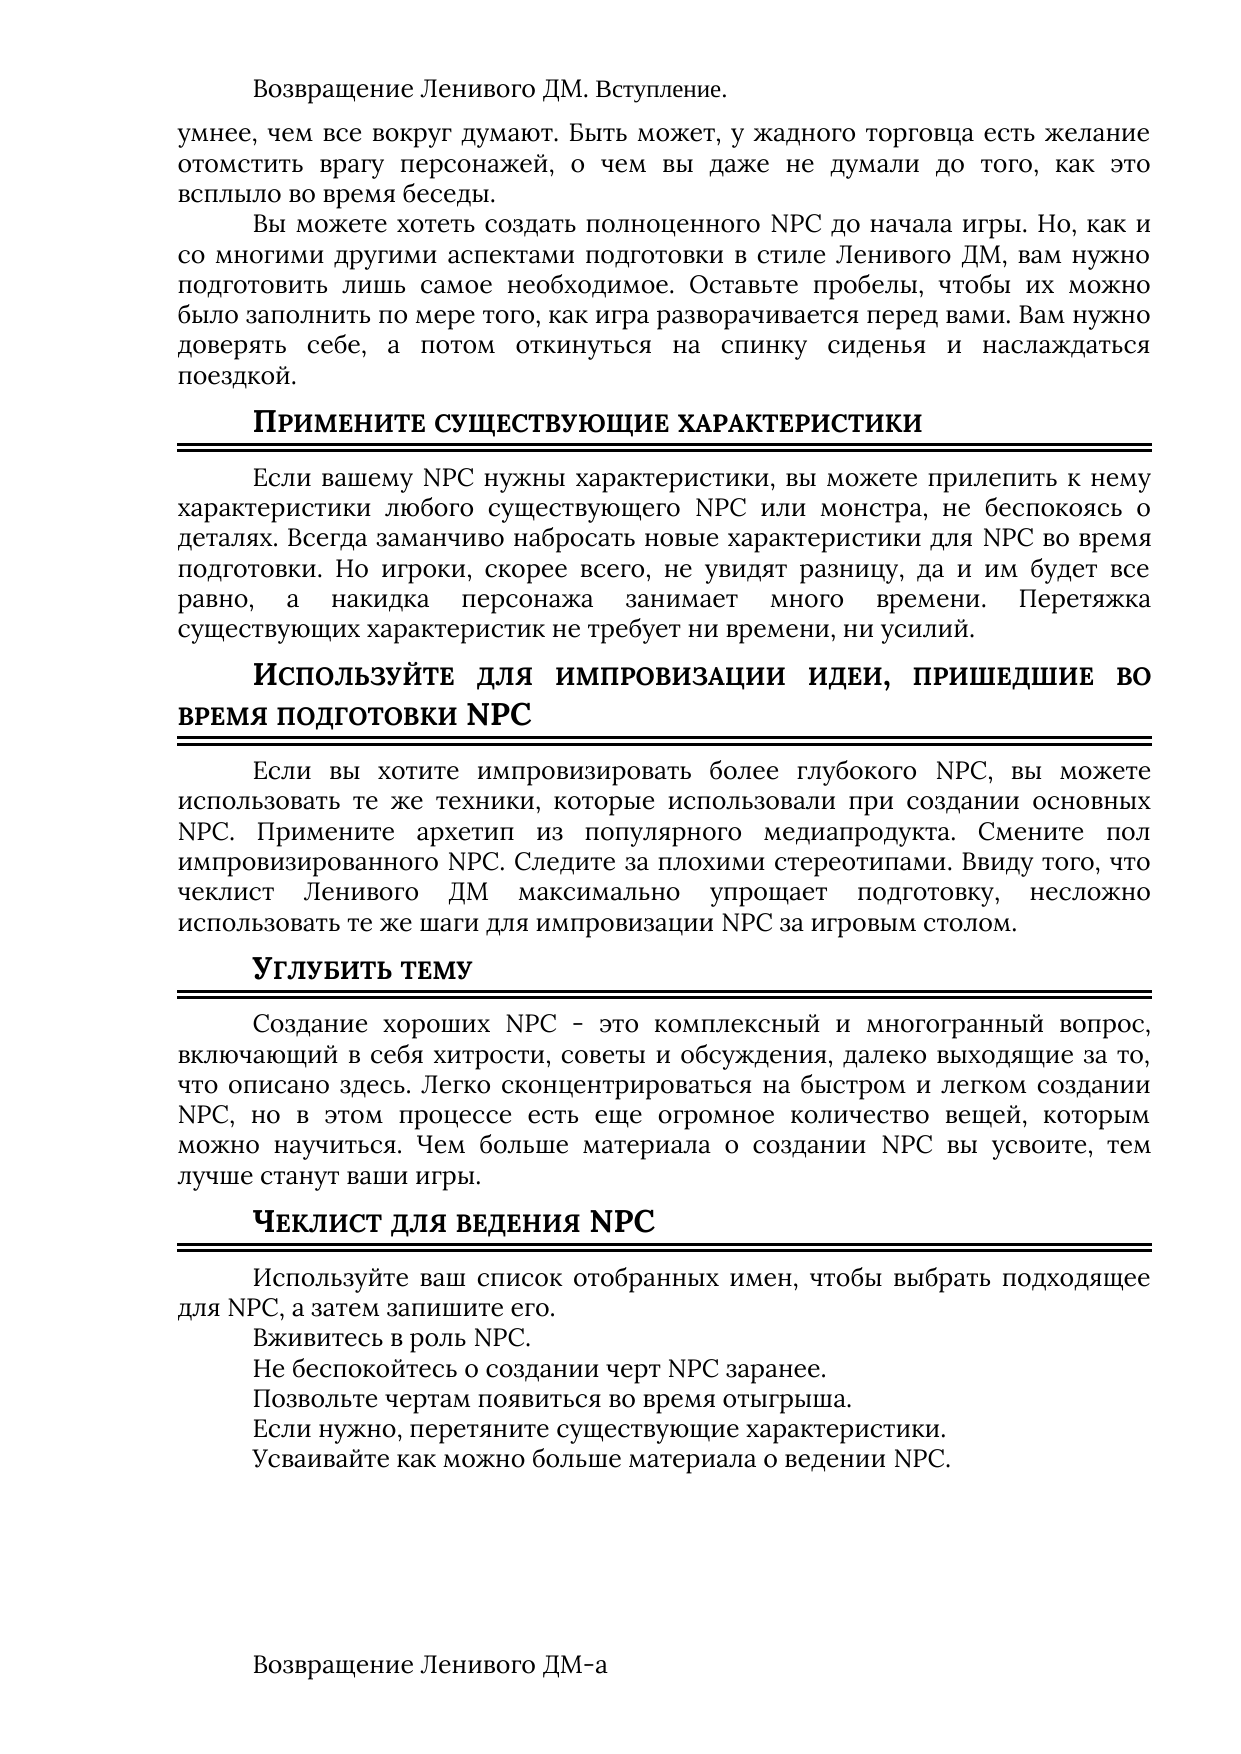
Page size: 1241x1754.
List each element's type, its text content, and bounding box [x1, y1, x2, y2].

subtitle Углубить тему [177, 948, 1152, 990]
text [177, 118, 1152, 209]
text Вы можете хотеть создать полноценного NPC до начала игры. Но, как и со многими другими аспектами подготовки в стиле Ленивого ДМ, вам нужно подготовить лишь самое необходимое. Оставьте пробелы, чтобы их можно было заполнить по мере того, как игра разворачивается перед вами. Вам нужно доверять себе, а потом откинуться на спинку сиденья и наслаждаться поездкой. [177, 209, 1152, 391]
text Вживитесь в роль NPC. [177, 1323, 1152, 1353]
subtitle Используйте для импровизации идеи, пришедшие во время подготовки NPC [177, 654, 1152, 736]
text Не беспокойтесь о создании черт NPC заранее. [177, 1353, 1152, 1384]
text Позвольте чертам появиться во время отыгрыша. [177, 1384, 1152, 1414]
subtitle Примените существующие характеристики [177, 401, 1152, 443]
text Если вашему NPC нужны характеристики, вы можете прилепить к нему характеристики любого существующего NPC или монстра, не беспокоясь о деталях. Всегда заманчиво набросать новые характеристики для NPC во время подготовки. Но игроки, скорее всего, не увидят разницу, да и им будет все равно, а накидка персонажа занимает много времени. Перетяжка существующих характеристик не требует ни времени, ни усилий. [177, 462, 1152, 644]
text Создание хороших NPC - это комплексный и многогранный вопрос, включающий в себя хитрости, советы и обсуждения, далеко выходящие за то, что описано здесь. Легко сконцентрироваться на быстром и легком создании NPC, но в этом процессе есть еще огромное количество вещей, которым можно научиться. Чем больше материала о создании NPC вы усвоите, тем лучше станут ваши игры. [177, 1009, 1152, 1191]
text Используйте ваш список отобранных имен, чтобы выбрать подходящее для NPC, а затем запишите его. [177, 1262, 1152, 1323]
text Если нужно, перетяните существующие характеристики. [177, 1414, 1152, 1444]
text Если вы хотите импровизировать более глубокого NPC, вы можете использовать те же техники, которые использовали при создании основных NPC. Примените архетип из популярного медиапродукта. Смените пол импровизированного NPC. Следите за плохими стереотипами. Ввиду того, что чеклист Ленивого ДМ максимально упрощает подготовку, несложно использовать те же шаги для импровизации NPC за игровым столом. [177, 756, 1152, 938]
subtitle Чеклист для ведения NPC [177, 1201, 1152, 1243]
text Усваивайте как можно больше материала о ведении NPC. [177, 1444, 1152, 1474]
